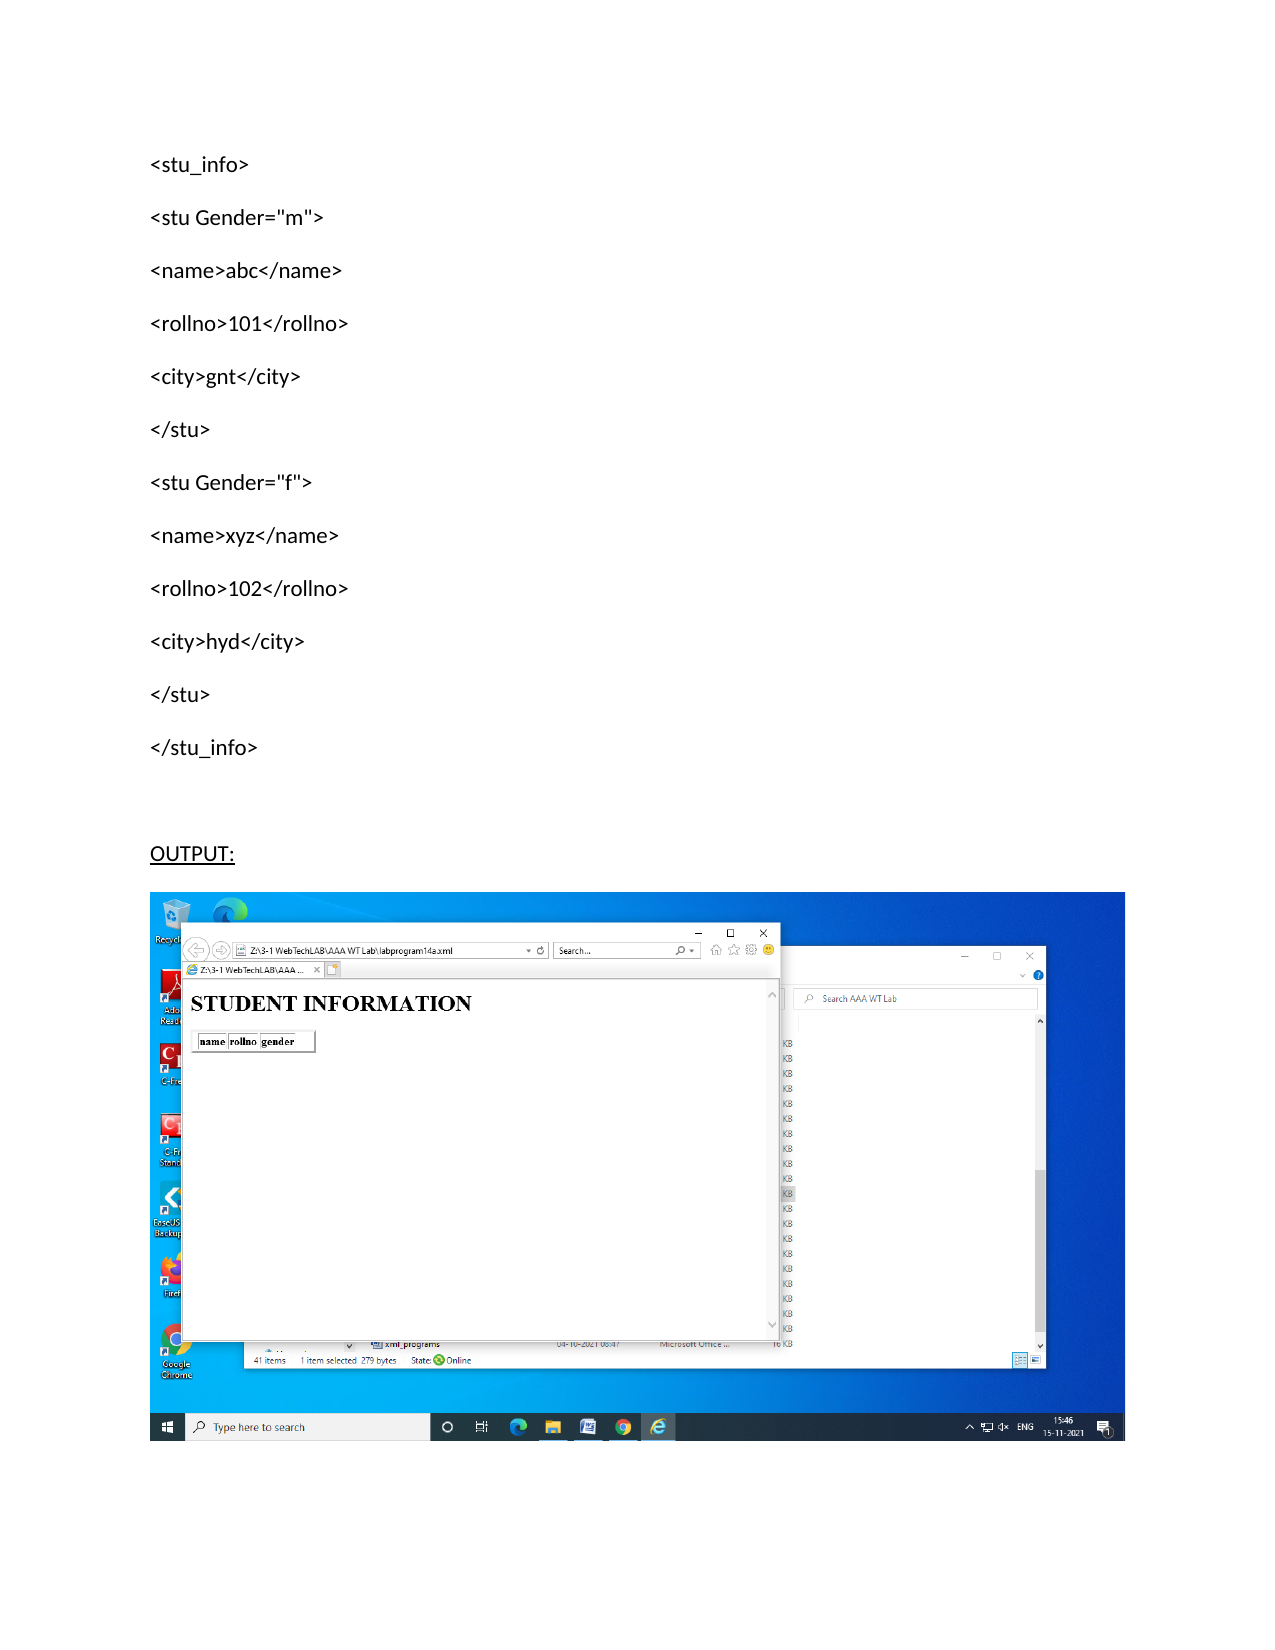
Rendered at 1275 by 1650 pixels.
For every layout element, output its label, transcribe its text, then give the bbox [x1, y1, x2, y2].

text <rollno>101</rollno> [150, 309, 1125, 337]
text OUTPUT: [150, 839, 1125, 867]
text <city>hyd</city> [150, 627, 1125, 655]
text <stu Gender="m"> [150, 203, 1125, 231]
text <stu_info> [150, 150, 1125, 178]
picture [166, 1008, 176, 1012]
text <stu Gender="f"> [150, 468, 1125, 496]
picture [150, 892, 1125, 1441]
text <rollno>102</rollno> [150, 574, 1125, 602]
text </stu> [150, 415, 1125, 443]
picture [178, 1362, 188, 1367]
picture [161, 1206, 168, 1214]
text </stu_info> [150, 733, 1125, 761]
text </stu> [150, 680, 1125, 708]
text <name>abc</name> [150, 256, 1125, 284]
text <city>gnt</city> [150, 362, 1125, 390]
text <name>xyz</name> [150, 521, 1125, 549]
